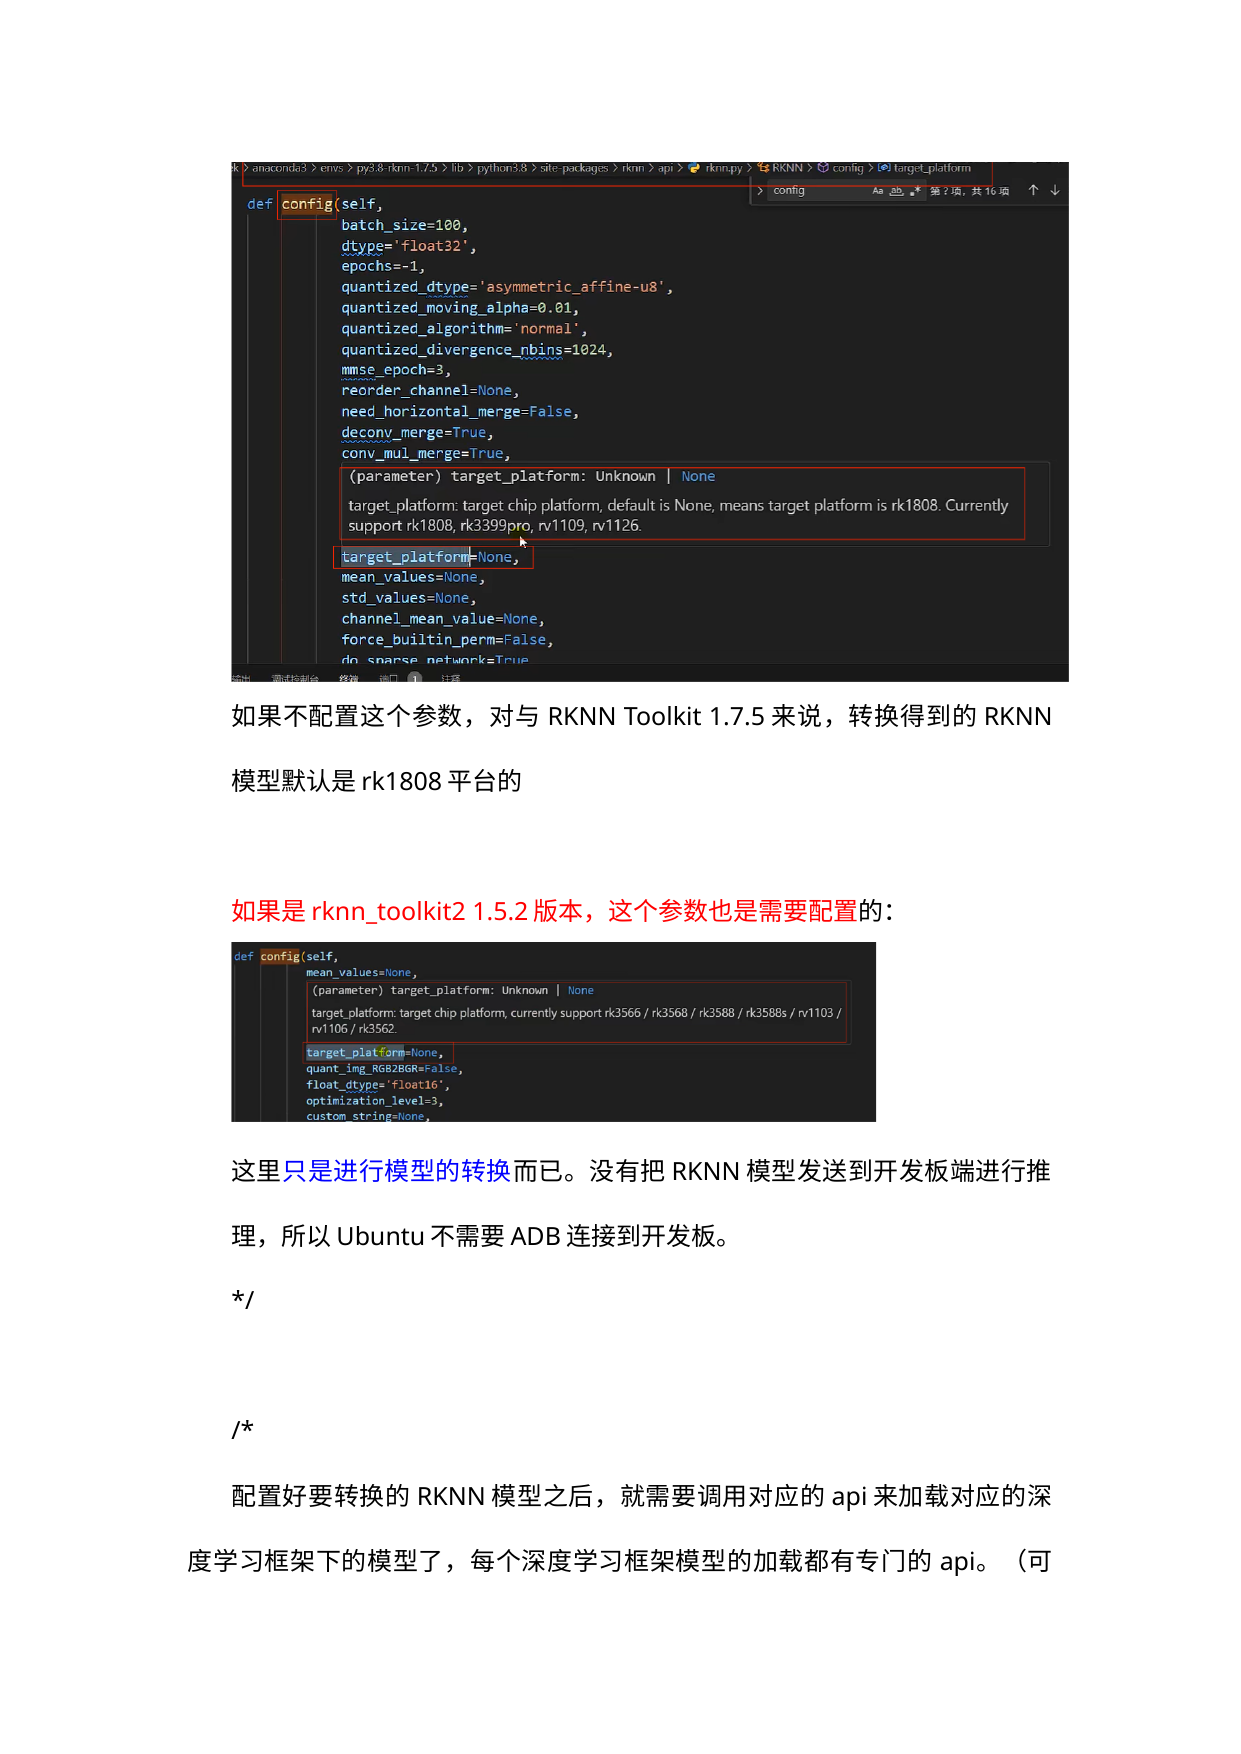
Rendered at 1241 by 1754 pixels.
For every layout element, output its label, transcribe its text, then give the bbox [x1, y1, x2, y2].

picture [231, 162, 1069, 682]
list 这里只是进行模型的转换而已。没有把RKNN模型发送到开发板端进行推理，所以Ubuntu不需要ADB连接到开发板。 [231, 1137, 1053, 1267]
list /* [187, 1397, 1053, 1462]
picture [231, 942, 877, 1122]
list */ [187, 1267, 1053, 1332]
list 如果是rknn_toolkit2 1.5.2版本，这个参数也是需要配置的： [231, 877, 1053, 942]
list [187, 1462, 1053, 1592]
list 如果不配置这个参数，对与RKNN Toolkit 1.7.5来说，转换得到的RKNN模型默认是rk1808平台的 [231, 682, 1053, 812]
